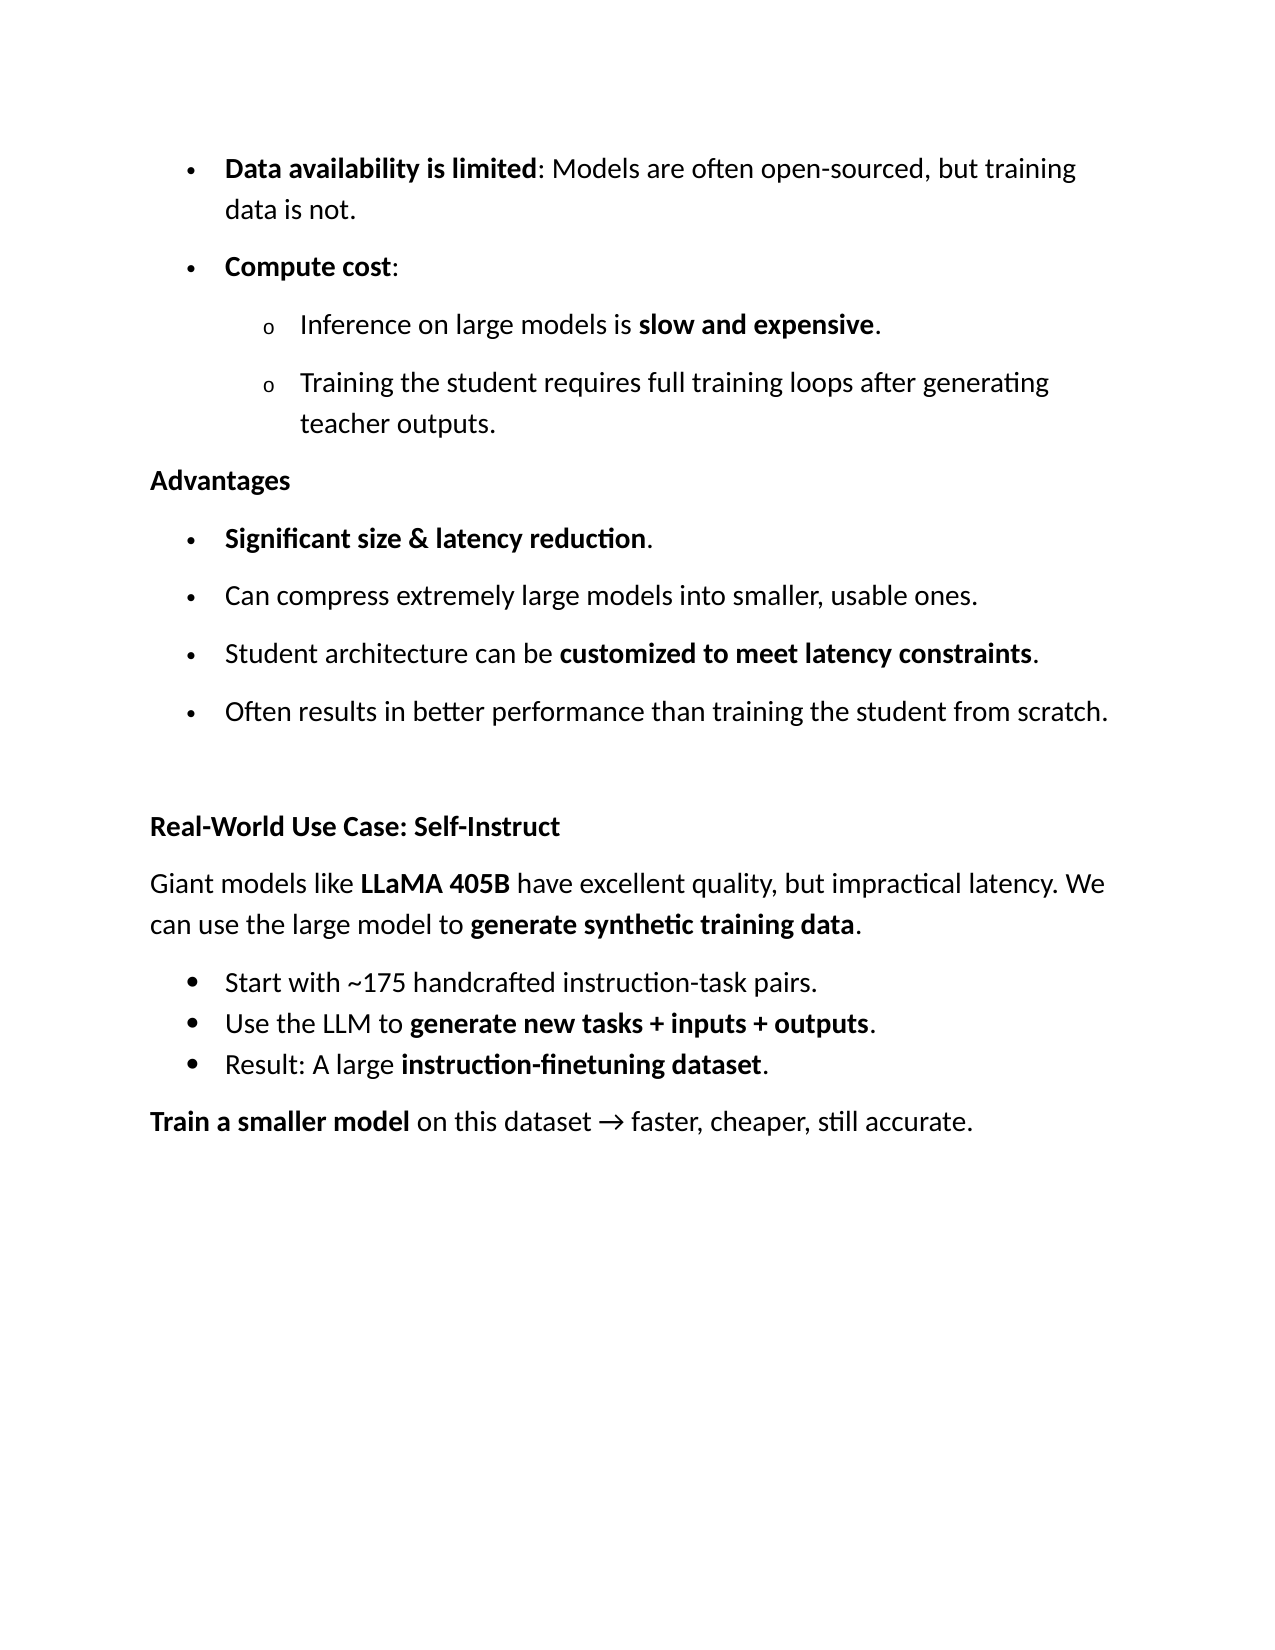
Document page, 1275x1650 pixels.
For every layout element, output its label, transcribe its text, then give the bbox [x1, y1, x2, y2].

text Train a smaller model on this dataset → faster, cheaper, still accurate. [150, 1103, 1125, 1139]
list Can compress extremely large models into smaller, usable ones. [187, 577, 1125, 613]
list Data availability is limited: Models are often open-sourced, but training data is not. [187, 150, 1125, 227]
list Often results in better performance than training the student from scratch. [187, 693, 1125, 728]
list Significant size & latency reduction. [187, 520, 1125, 556]
list Result: A large instruction-finetuning dataset. [187, 1046, 1125, 1082]
text Advantages [150, 462, 1125, 498]
list Use the LLM to generate new tasks + inputs + outputs. [187, 1005, 1125, 1041]
list Training the student requires full training loops after generating teacher outputs. [262, 364, 1125, 440]
list Student architecture can be customized to meet latency constraints. [187, 635, 1125, 671]
text Giant models like LLaMA 405B have excellent quality, but impractical latency. We can use the large model to generate synthetic training data. [150, 866, 1125, 942]
text Real-World Use Case: Self-Instruct [150, 808, 1125, 843]
list Start with ~175 handcrafted instruction-task pairs. [187, 964, 1125, 1000]
list Inference on large models is slow and expensive. [262, 306, 1125, 342]
list Compute cost: [187, 248, 1125, 284]
